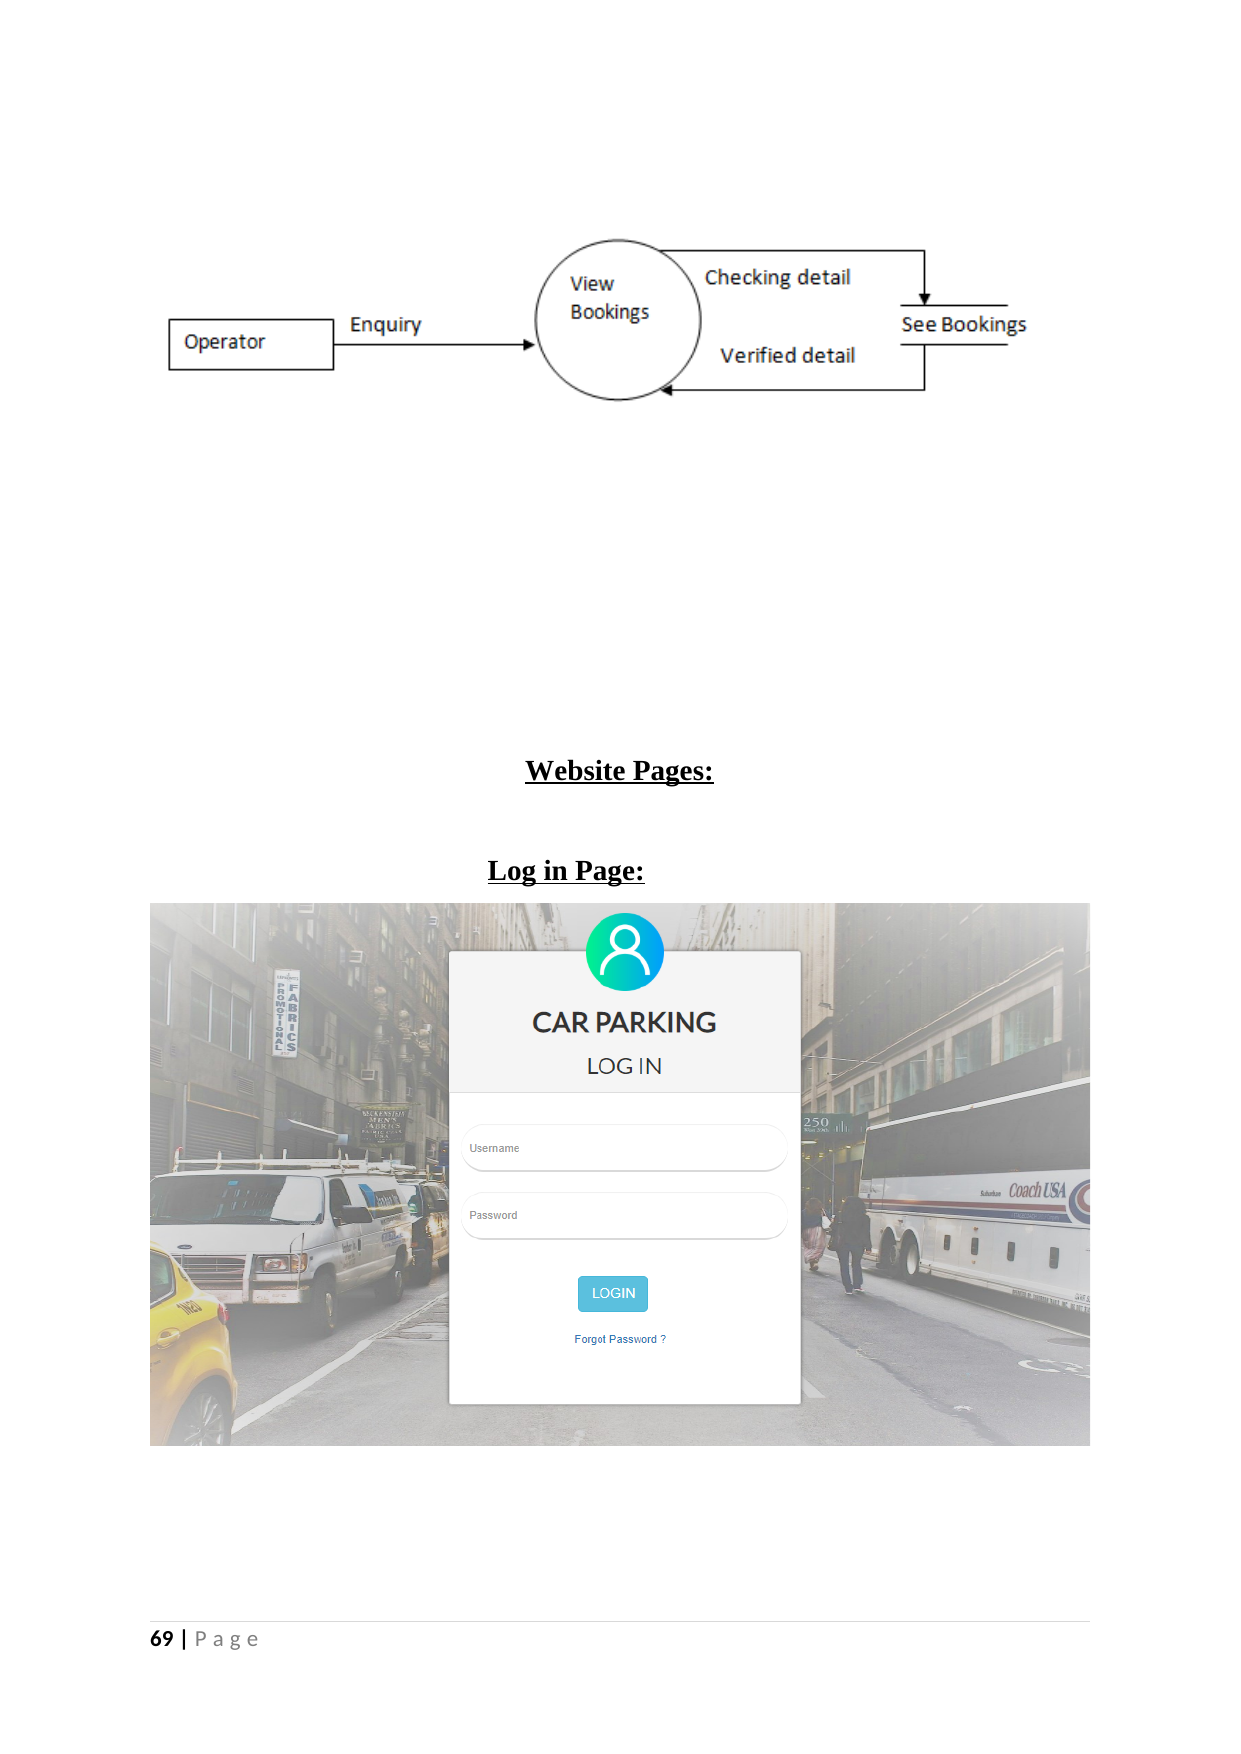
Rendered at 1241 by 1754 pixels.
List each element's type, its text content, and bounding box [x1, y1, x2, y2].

text Log in Page: [487, 853, 1090, 887]
picture [150, 903, 1091, 1446]
picture [150, 175, 1060, 554]
text Website Pages: [525, 753, 1090, 786]
